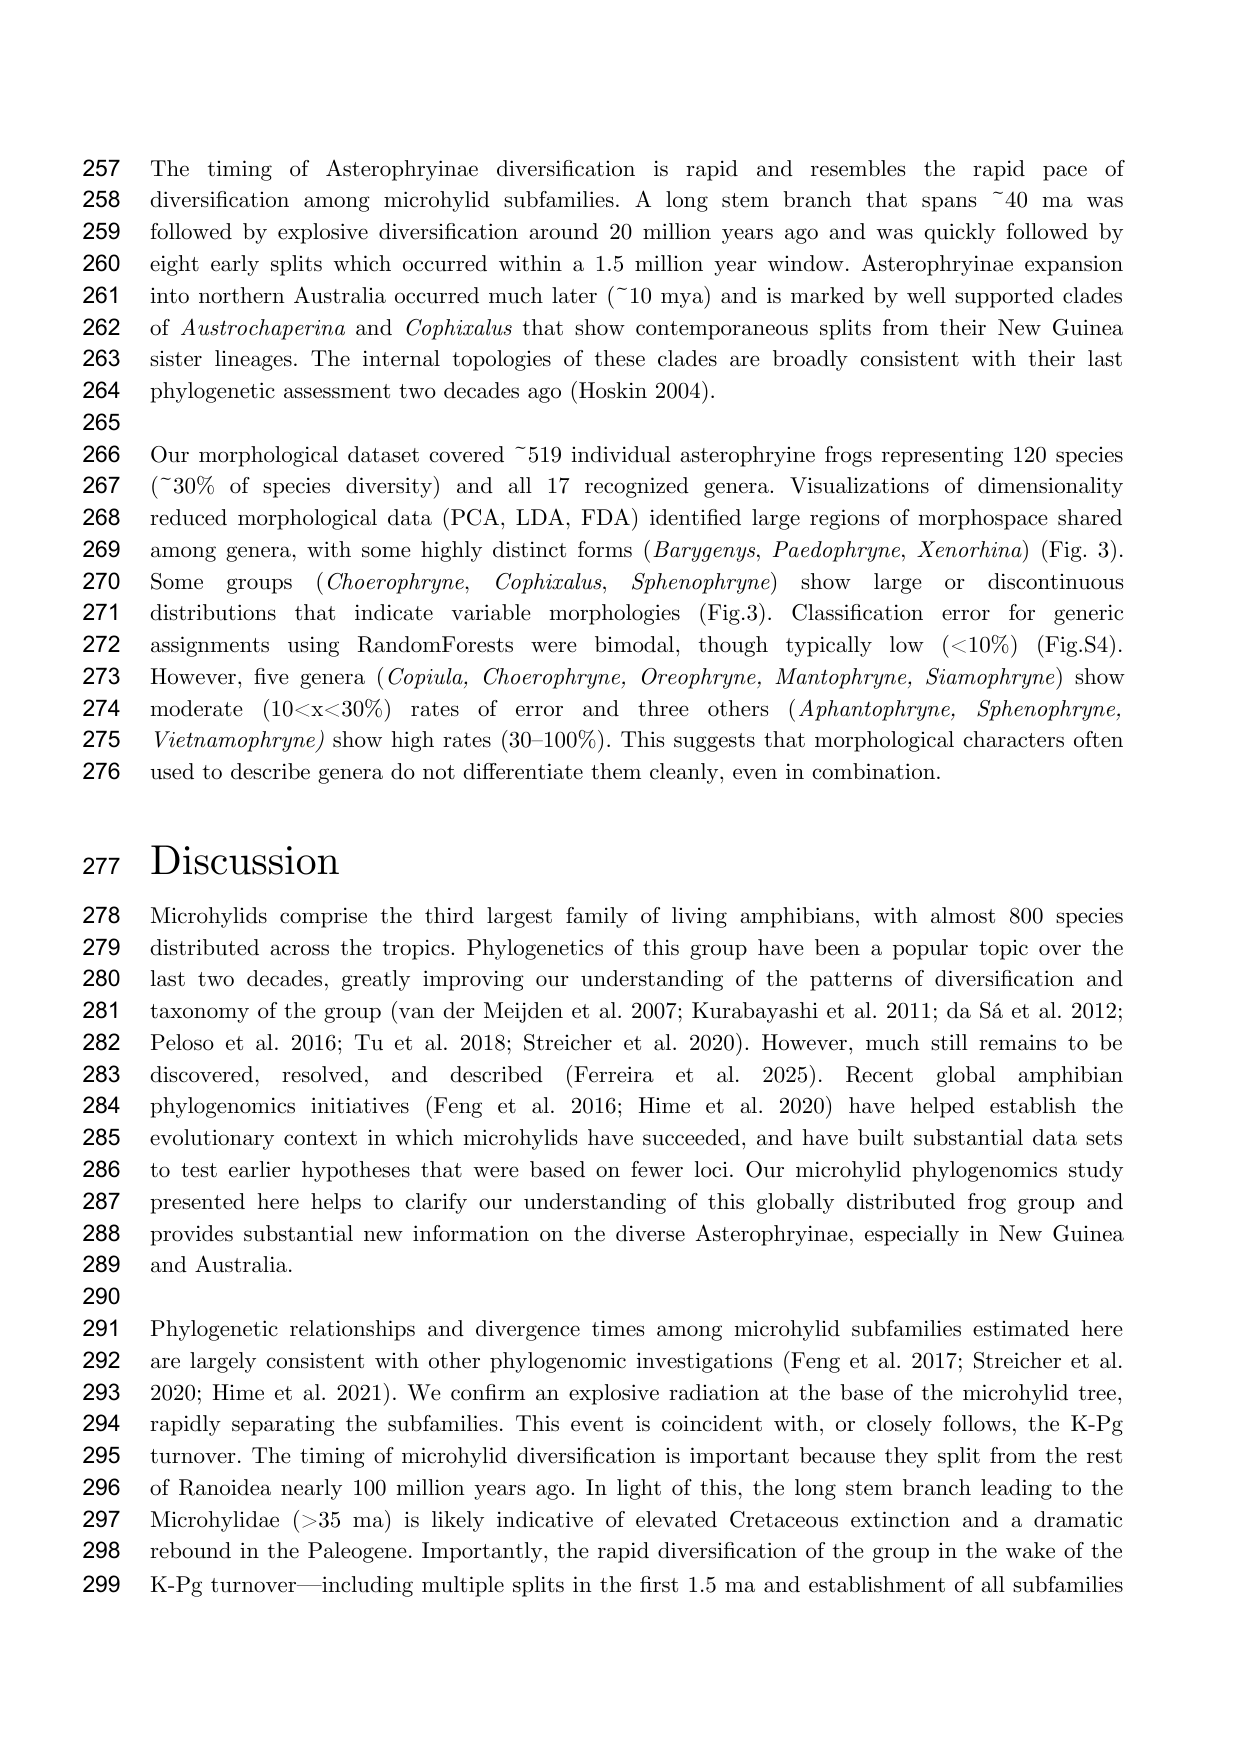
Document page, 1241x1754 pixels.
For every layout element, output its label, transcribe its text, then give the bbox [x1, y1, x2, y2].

text Our morphological dataset covered ~519 individual asterophryine frogs representing 120 species (~30% of species diversity) and all 17 recognized genera. Visualizations of dimensionality reduced morphological data (PCA, LDA, FDA) identified large regions of morphospace shared among genera, with some highly distinct forms (Barygenys, Paedophryne, Xenorhina) (Fig. 3). Some groups (Choerophryne, Cophixalus, Sphenophryne) show large or discontinuous distributions that indicate variable morphologies (Fig.3). Classification error for generic assignments using RandomForests were bimodal, though typically low (<10%) (Fig.S4). However, five genera (Copiula, Choerophryne, Oreophryne, Mantophryne, Siamophryne) show moderate (10<x<30%) rates of error and three others (Aphantophryne, Sphenophryne, Vietnamophryne) show high rates (30–100%). This suggests that morphological characters often used to describe genera do not differentiate them cleanly, even in combination. [150, 436, 1124, 785]
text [150, 1310, 1124, 1599]
subtitle Discussion [150, 827, 1124, 885]
text Microhylids comprise the third largest family of living amphibians, with almost 800 species distributed across the tropics. Phylogenetics of this group have been a popular topic over the last two decades, greatly improving our understanding of the patterns of diversification and taxonomy of the group (van der Meijden et al. 2007; Kurabayashi et al. 2011; da Sá et al. 2012; Peloso et al. 2016; Tu et al. 2018; Streicher et al. 2020). However, much still remains to be discovered, resolved, and described (Ferreira et al. 2025). Recent global amphibian phylogenomics initiatives (Feng et al. 2016; Hime et al. 2020) have helped establish the evolutionary context in which microhylids have succeeded, and have built substantial data sets to test earlier hypotheses that were based on fewer loci. Our microhylid phylogenomics study presented here helps to clarify our understanding of this globally distributed frog group and provides substantial new information on the diverse Asterophryinae, especially in New Guinea and Australia. [150, 897, 1124, 1278]
text The timing of Asterophryinae diversification is rapid and resembles the rapid pace of diversification among microhylid subfamilies. A long stem branch that spans ~40 ma was followed by explosive diversification around 20 million years ago and was quickly followed by eight early splits which occurred within a 1.5 million year window. Asterophryinae expansion into northern Australia occurred much later (~10 mya) and is marked by well supported clades of Austrochaperina and Cophixalus that show contemporaneous splits from their New Guinea sister lineages. The internal topologies of these clades are broadly consistent with their last phylogenetic assessment two decades ago (Hoskin 2004). [150, 150, 1124, 404]
